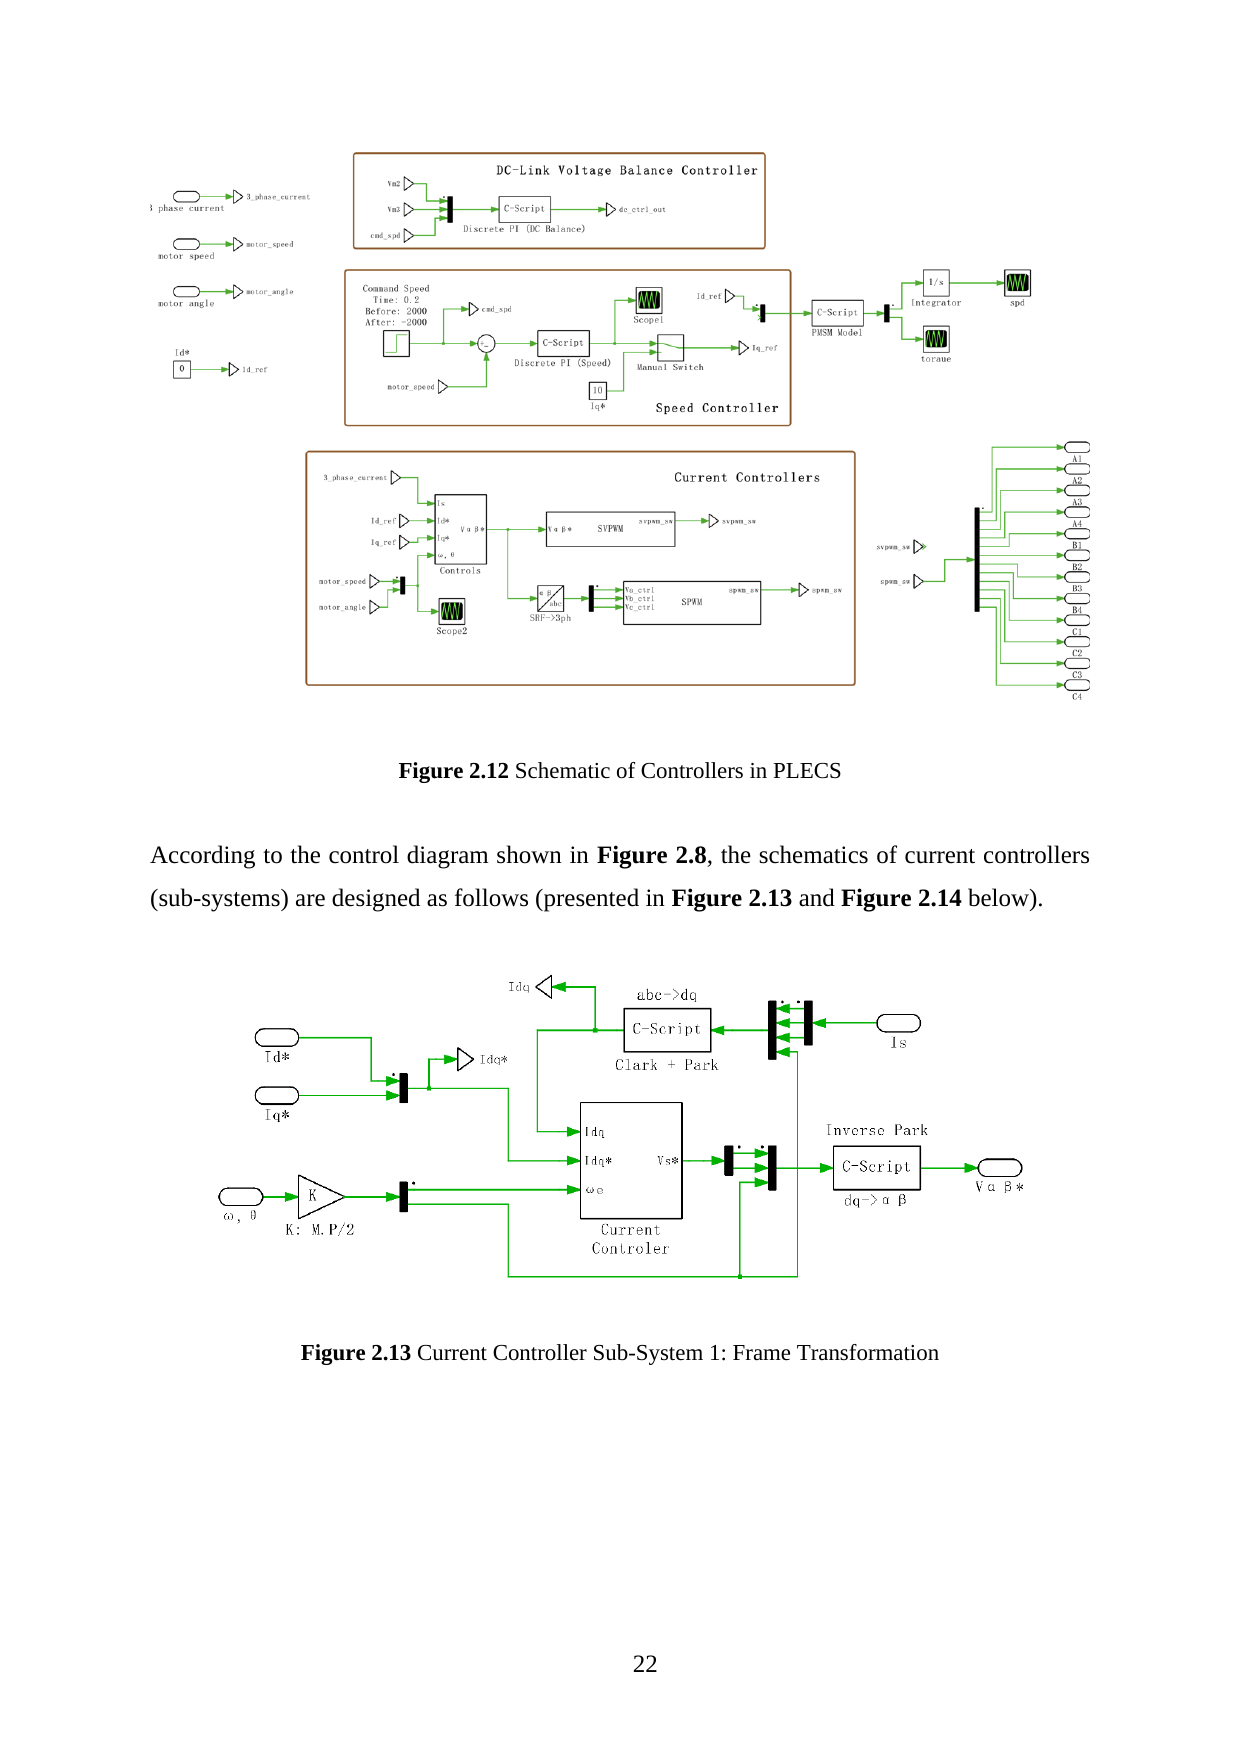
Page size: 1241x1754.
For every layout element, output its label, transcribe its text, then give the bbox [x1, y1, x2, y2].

text Figure 2.12 Schematic of Controllers in PLECS [150, 757, 1090, 784]
text According to the control diagram shown in Figure 2.8, the schematics of current controllers (sub-systems) are designed as follows (presented in Figure 2.13 and Figure 2.14 below). [150, 840, 1090, 912]
picture [213, 969, 1027, 1282]
picture [150, 150, 1090, 700]
text Figure 2.13 Current Controller Sub-System 1: Frame Transformation [150, 1339, 1090, 1366]
